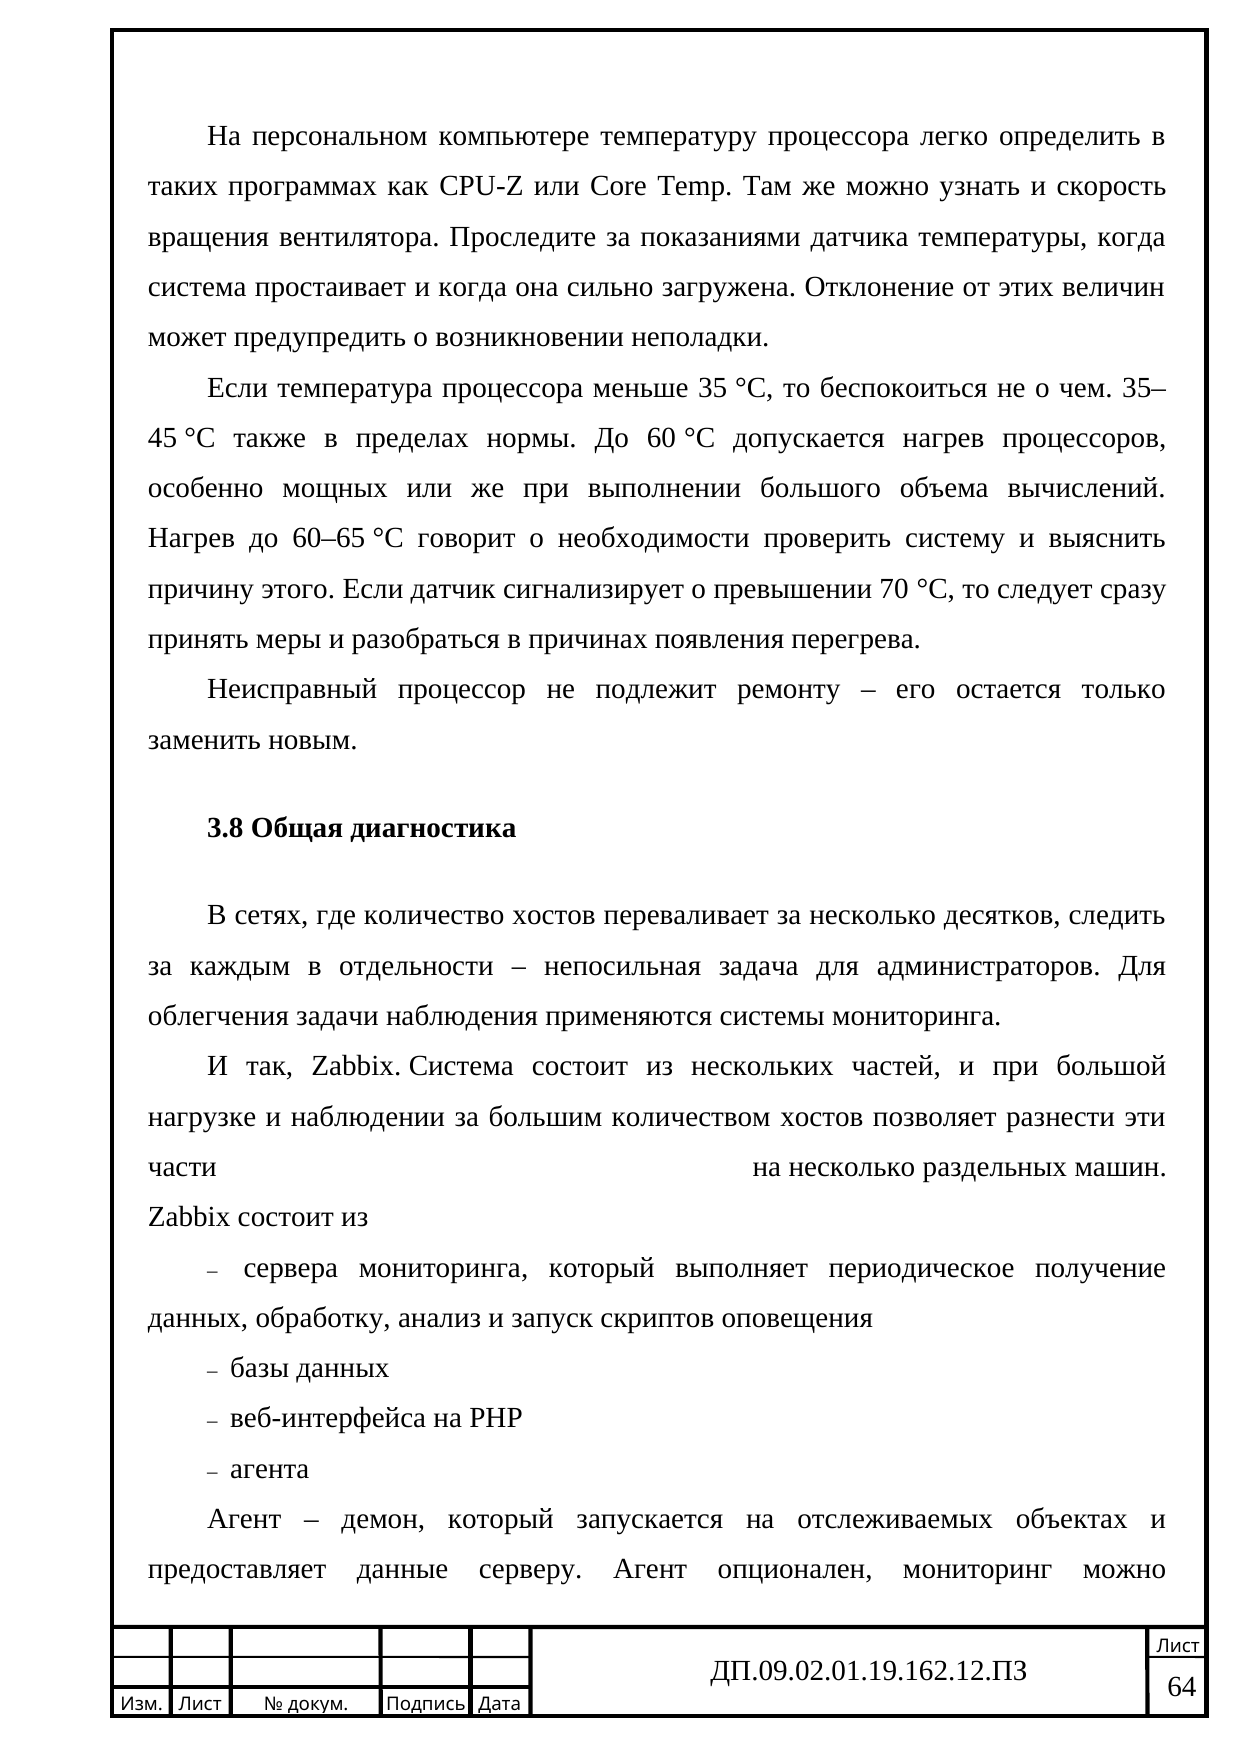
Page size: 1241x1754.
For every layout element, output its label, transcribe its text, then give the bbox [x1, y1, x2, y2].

subtitle 3.8 Общая диагностика [148, 810, 1167, 843]
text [148, 1501, 1167, 1585]
list веб-интерфейса на PHP [148, 1401, 1167, 1434]
list сервера мониторинга, который выполняет периодическое получение данных, обработку, анализ и запуск скриптов оповещения [148, 1250, 1167, 1333]
text На персональном компьютере температуру процессора легко определить в таких программах как CPU-Z или Core Temp. Там же можно узнать и скорость вращения вентилятора. Проследите за показаниями датчика температуры, когда система простаивает и когда она сильно загружена. Отклонение от этих величин может предупредить о возникновении неполадки. [148, 118, 1167, 353]
text Неисправный процессор не подлежит ремонту – его остается только заменить новым. [148, 672, 1167, 755]
text Если температура процессора меньше 35 °C, то беспокоиться не о чем. 35–45 °C также в пределах нормы. До 60 °C допускается нагрев процессоров, особенно мощных или же при выполнении большого объема вычислений. Нагрев до 60–65 °C говорит о необходимости проверить систему и выяснить причину этого. Если датчик сигнализирует о превышении 70 °C, то следует сразу принять меры и разобраться в причинах появления перегрева. [148, 370, 1167, 655]
text И так, Zabbix. Система состоит из нескольких частей, и при большой нагрузке и наблюдении за большим количеством хостов позволяет разнести эти части на несколько раздельных машин. Zabbix состоит из [148, 1048, 1167, 1099]
text В сетях, где количество хостов переваливает за несколько десятков, следить за каждым в отдельности – непосильная задача для администраторов. Для облегчения задачи наблюдения применяются системы мониторинга. [148, 897, 1167, 967]
text И так, Zabbix. Система состоит из нескольких частей, и при большой нагрузке и наблюдении за большим количеством хостов позволяет разнести эти части на несколько раздельных машин. Zabbix состоит из [148, 1132, 1167, 1233]
text В сетях, где количество хостов переваливает за несколько десятков, следить за каждым в отдельности – непосильная задача для администраторов. Для облегчения задачи наблюдения применяются системы мониторинга. [148, 969, 1167, 1032]
list базы данных [148, 1350, 1167, 1384]
list агента [148, 1451, 1167, 1484]
